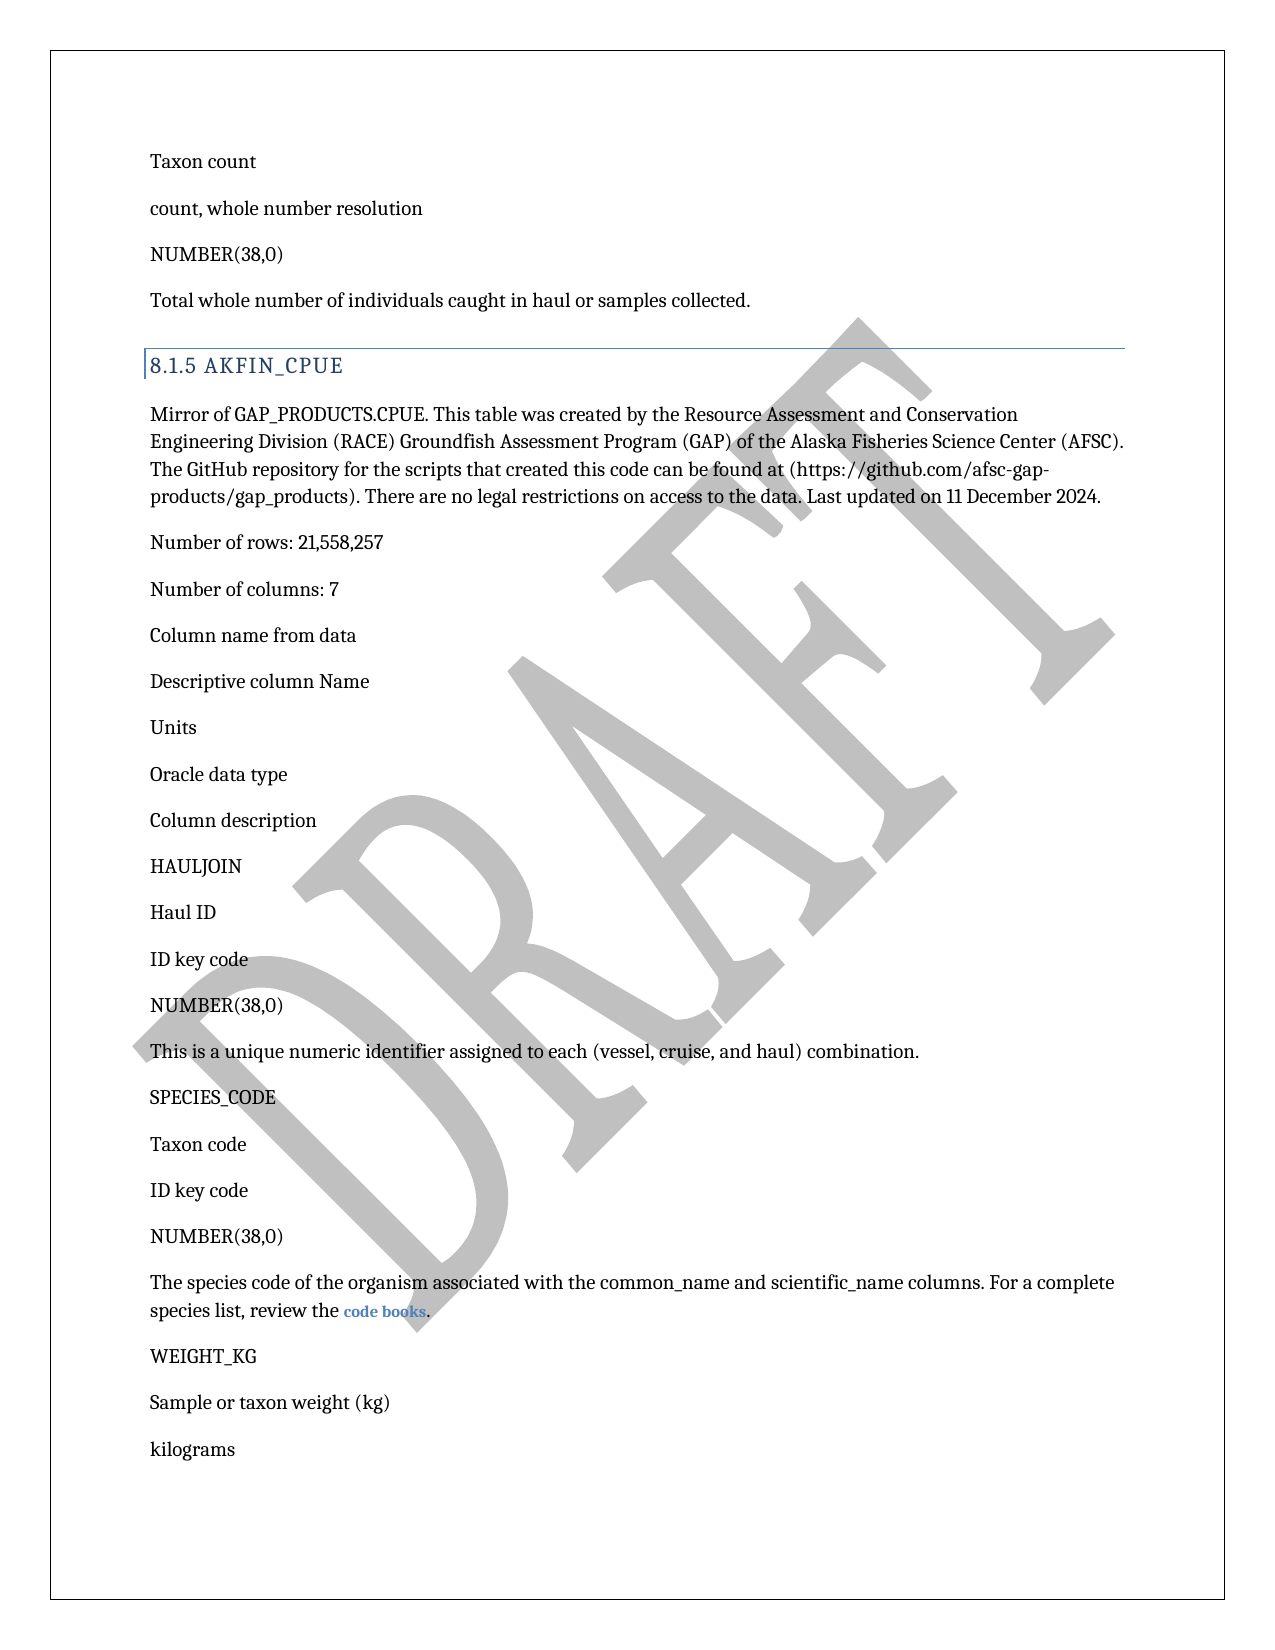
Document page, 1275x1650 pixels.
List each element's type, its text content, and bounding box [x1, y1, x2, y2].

text Mirror of GAP_PRODUCTS.CPUE. This table was created by the Resource Assessment and Conservation Engineering Division (RACE) Groundfish Assessment Program (GAP) of the Alaska Fisheries Science Center (AFSC). The GitHub repository for the scripts that created this code can be found at (https://github.com/afsc-gap-products/gap_products). There are no legal restrictions on access to the data. Last updated on 11 December 2024. [150, 402, 1125, 509]
text Descriptive column Name [150, 670, 1125, 694]
text SPECIES_CODE [150, 1086, 1125, 1110]
text Total whole number of individuals caught in haul or samples collected. [150, 289, 1125, 313]
text Number of rows: 21,558,257 [150, 531, 1125, 555]
text Number of columns: 7 [150, 577, 1125, 601]
text Haul ID [150, 901, 1125, 925]
text ID key code [150, 947, 1125, 971]
text NUMBER(38,0) [150, 1225, 1125, 1249]
text Column description [150, 808, 1125, 832]
text Oracle data type [150, 762, 1125, 786]
text kilograms [150, 1437, 1125, 1461]
text NUMBER(38,0) [150, 993, 1125, 1017]
text NUMBER(38,0) [150, 242, 1125, 266]
text Sample or taxon weight (kg) [150, 1391, 1125, 1415]
text Taxon code [150, 1132, 1125, 1156]
subtitle 8.1.5 AKFIN_CPUE [146, 349, 1125, 379]
text ID key code [150, 1178, 1125, 1202]
text WEIGHT_KG [150, 1345, 1125, 1369]
text This is a unique numeric identifier assigned to each (vessel, cruise, and haul) combination. [150, 1040, 1125, 1064]
text Column name from data [150, 623, 1125, 647]
text The species code of the organism associated with the common_name and scientific_name columns. For a complete species list, review the code books. [150, 1271, 1125, 1322]
text Taxon count [150, 150, 1125, 174]
text Units [150, 716, 1125, 740]
text HAULJOIN [150, 855, 1125, 879]
text count, whole number resolution [150, 196, 1125, 220]
